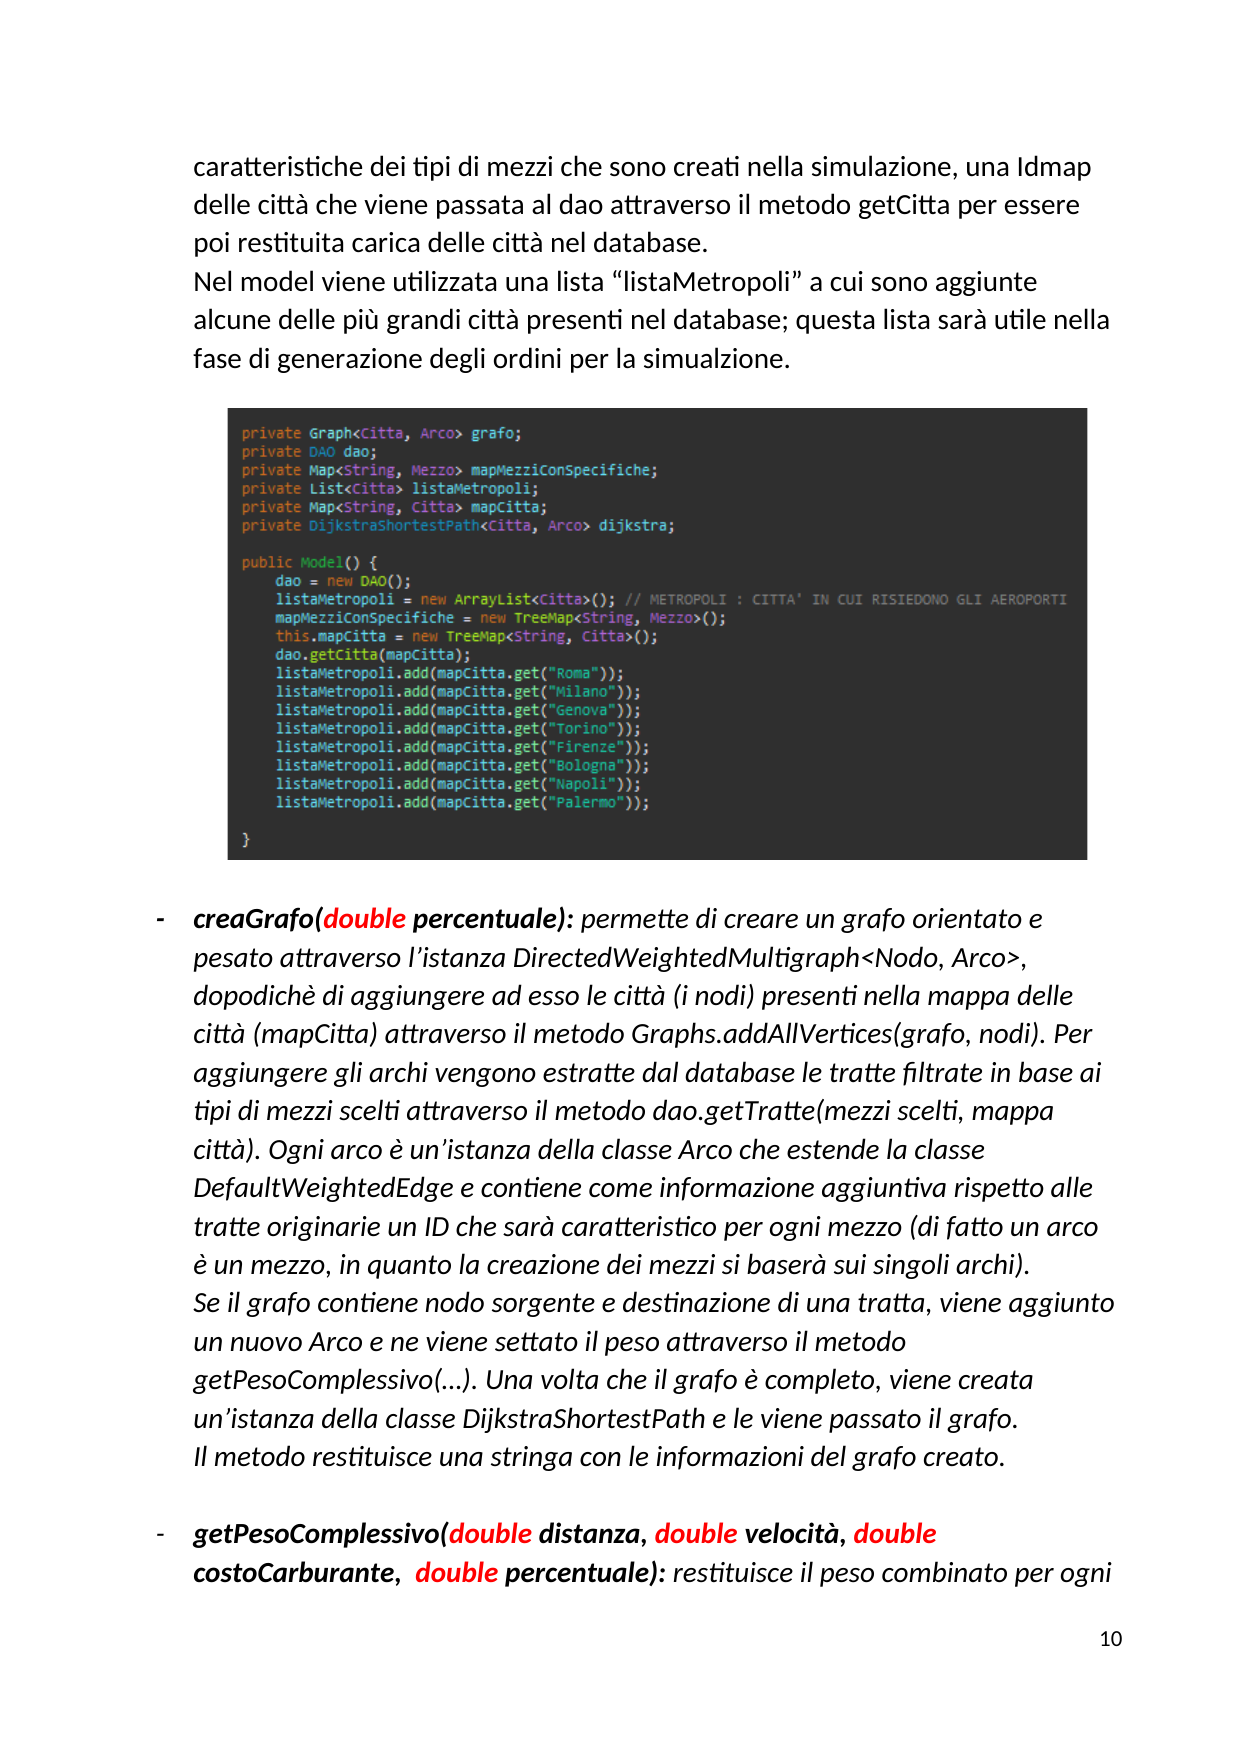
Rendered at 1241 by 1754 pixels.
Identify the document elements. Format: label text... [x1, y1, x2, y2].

list creaGrafo(double percentuale): permette di creare un grafo orientato e pesato attraverso l’istanza DirectedWeightedMultigraph<Nodo, Arco>, dopodichè di aggiungere ad esso le città (i nodi) presenti nella mappa delle città (mapCitta) attraverso il metodo Graphs.addAllVertices(grafo, nodi). Per aggiungere gli archi vengono estratte dal database le tratte filtrate in base ai tipi di mezzi scelti attraverso il metodo dao.getTratte(mezzi scelti, mappa città). Ogni arco è un’istanza della classe Arco che estende la classe DefaultWeightedEdge e contiene come informazione aggiuntiva rispetto alle tratte originarie un ID che sarà caratteristico per ogni mezzo (di fatto un arco è un mezzo, in quanto la creazione dei mezzi si baserà sui singoli archi). [156, 900, 1122, 1282]
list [193, 148, 1122, 260]
list Il metodo restituisce una stringa con le informazioni del grafo creato. [193, 1438, 1122, 1474]
list Nel model viene utilizzata una lista “listaMetropoli” a cui sono aggiunte alcune delle più grandi città presenti nel database; questa lista sarà utile nella fase di generazione degli ordini per la simualzione. [193, 263, 1122, 375]
picture [227, 408, 1088, 860]
list Se il grafo contiene nodo sorgente e destinazione di una tratta, viene aggiunto un nuovo Arco e ne viene settato il peso attraverso il metodo getPesoComplessivo(…). Una volta che il grafo è completo, viene creata un’istanza della classe DijkstraShortestPath e le viene passato il grafo. [193, 1284, 1122, 1436]
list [156, 1515, 1122, 1589]
